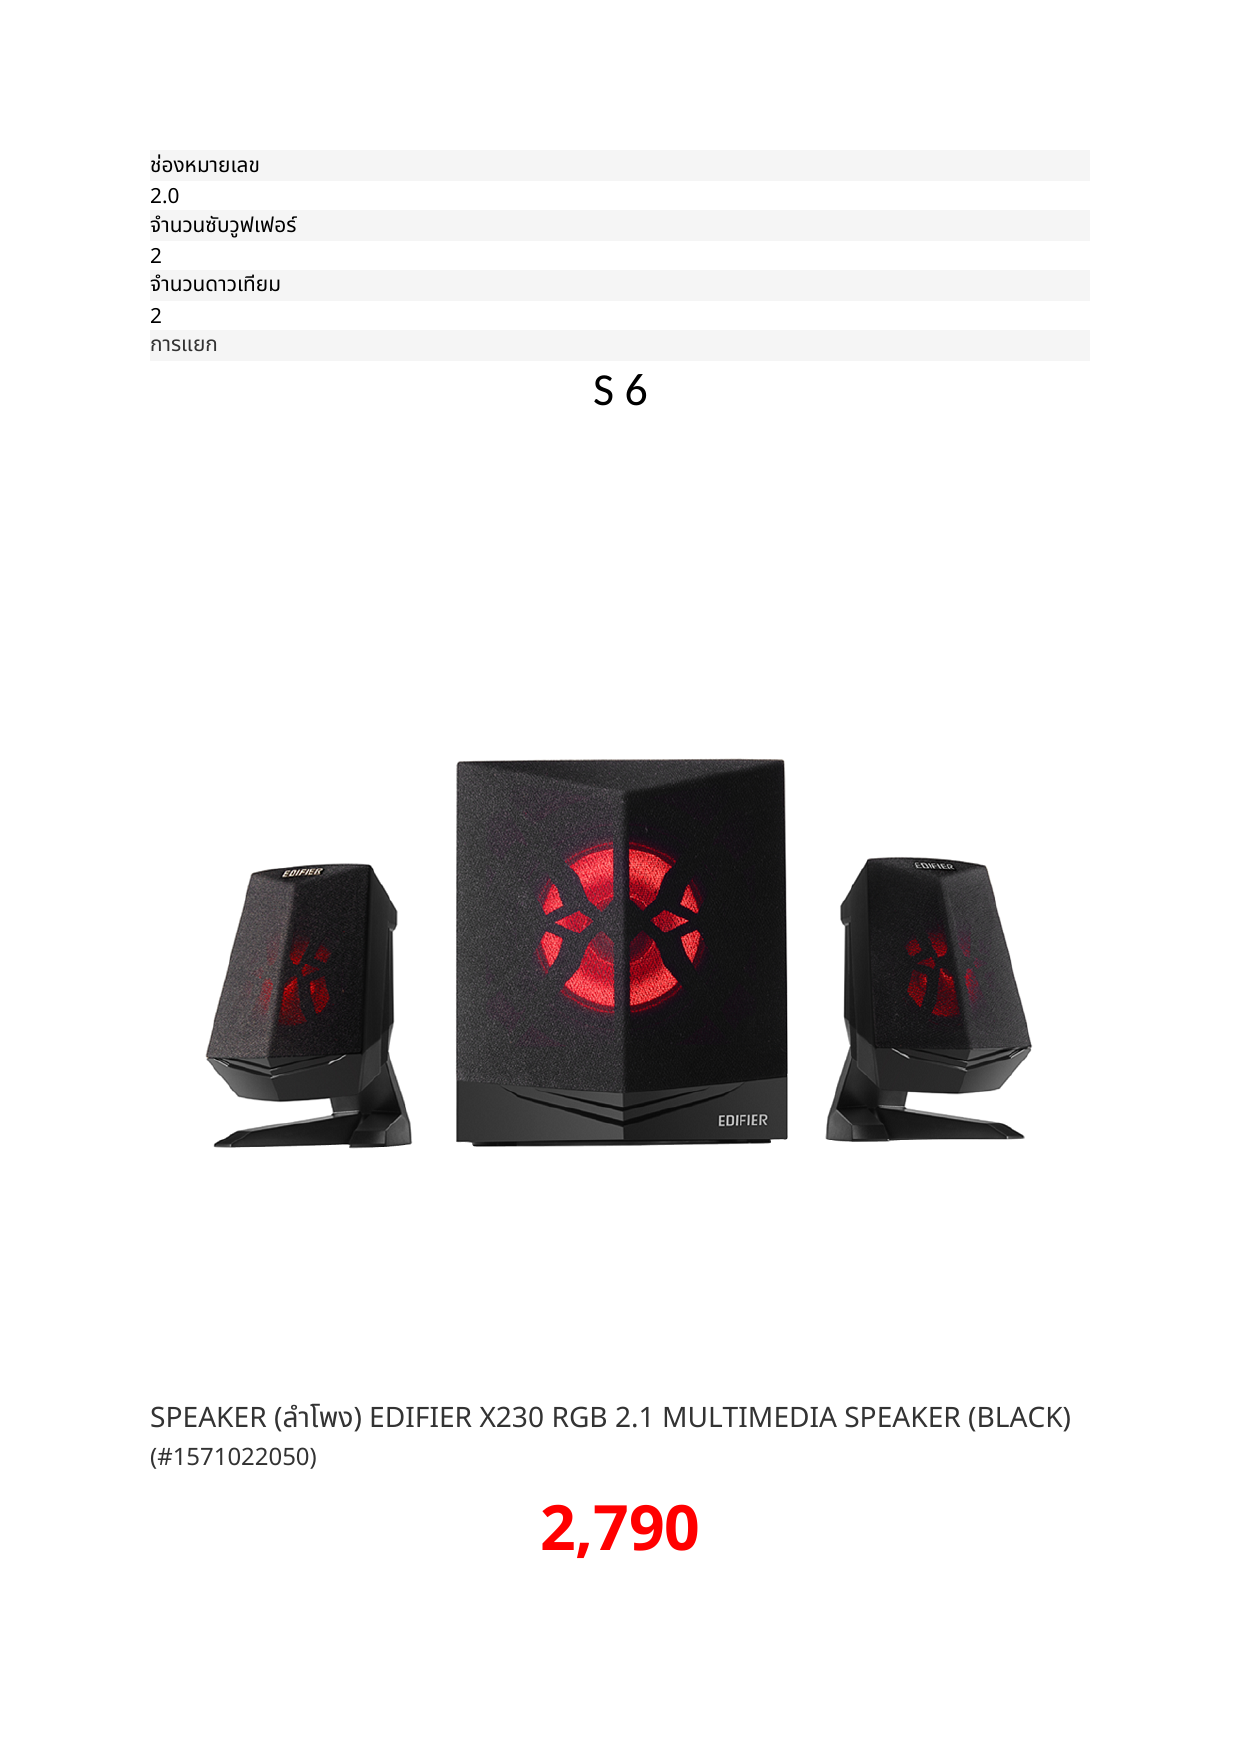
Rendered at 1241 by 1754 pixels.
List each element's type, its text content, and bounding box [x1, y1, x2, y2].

text 2.0 [150, 181, 1090, 210]
subtitle SPEAKER (ลำโพง) EDIFIER X230 RGB 2.1 MULTIMEDIA SPEAKER (BLACK) (#1571022050) [150, 1397, 1090, 1472]
text 2 [150, 301, 1090, 330]
text 2,790 [150, 1483, 1090, 1568]
text ช่องหมายเลข [150, 150, 1090, 181]
text S 6 [150, 361, 1090, 417]
text การแยก [150, 330, 1090, 361]
picture [150, 438, 1091, 1379]
text จำนวนซับวูฟเฟอร์ [150, 210, 1090, 241]
text 2 [150, 241, 1090, 270]
text จำนวนดาวเทียม [150, 270, 1090, 301]
